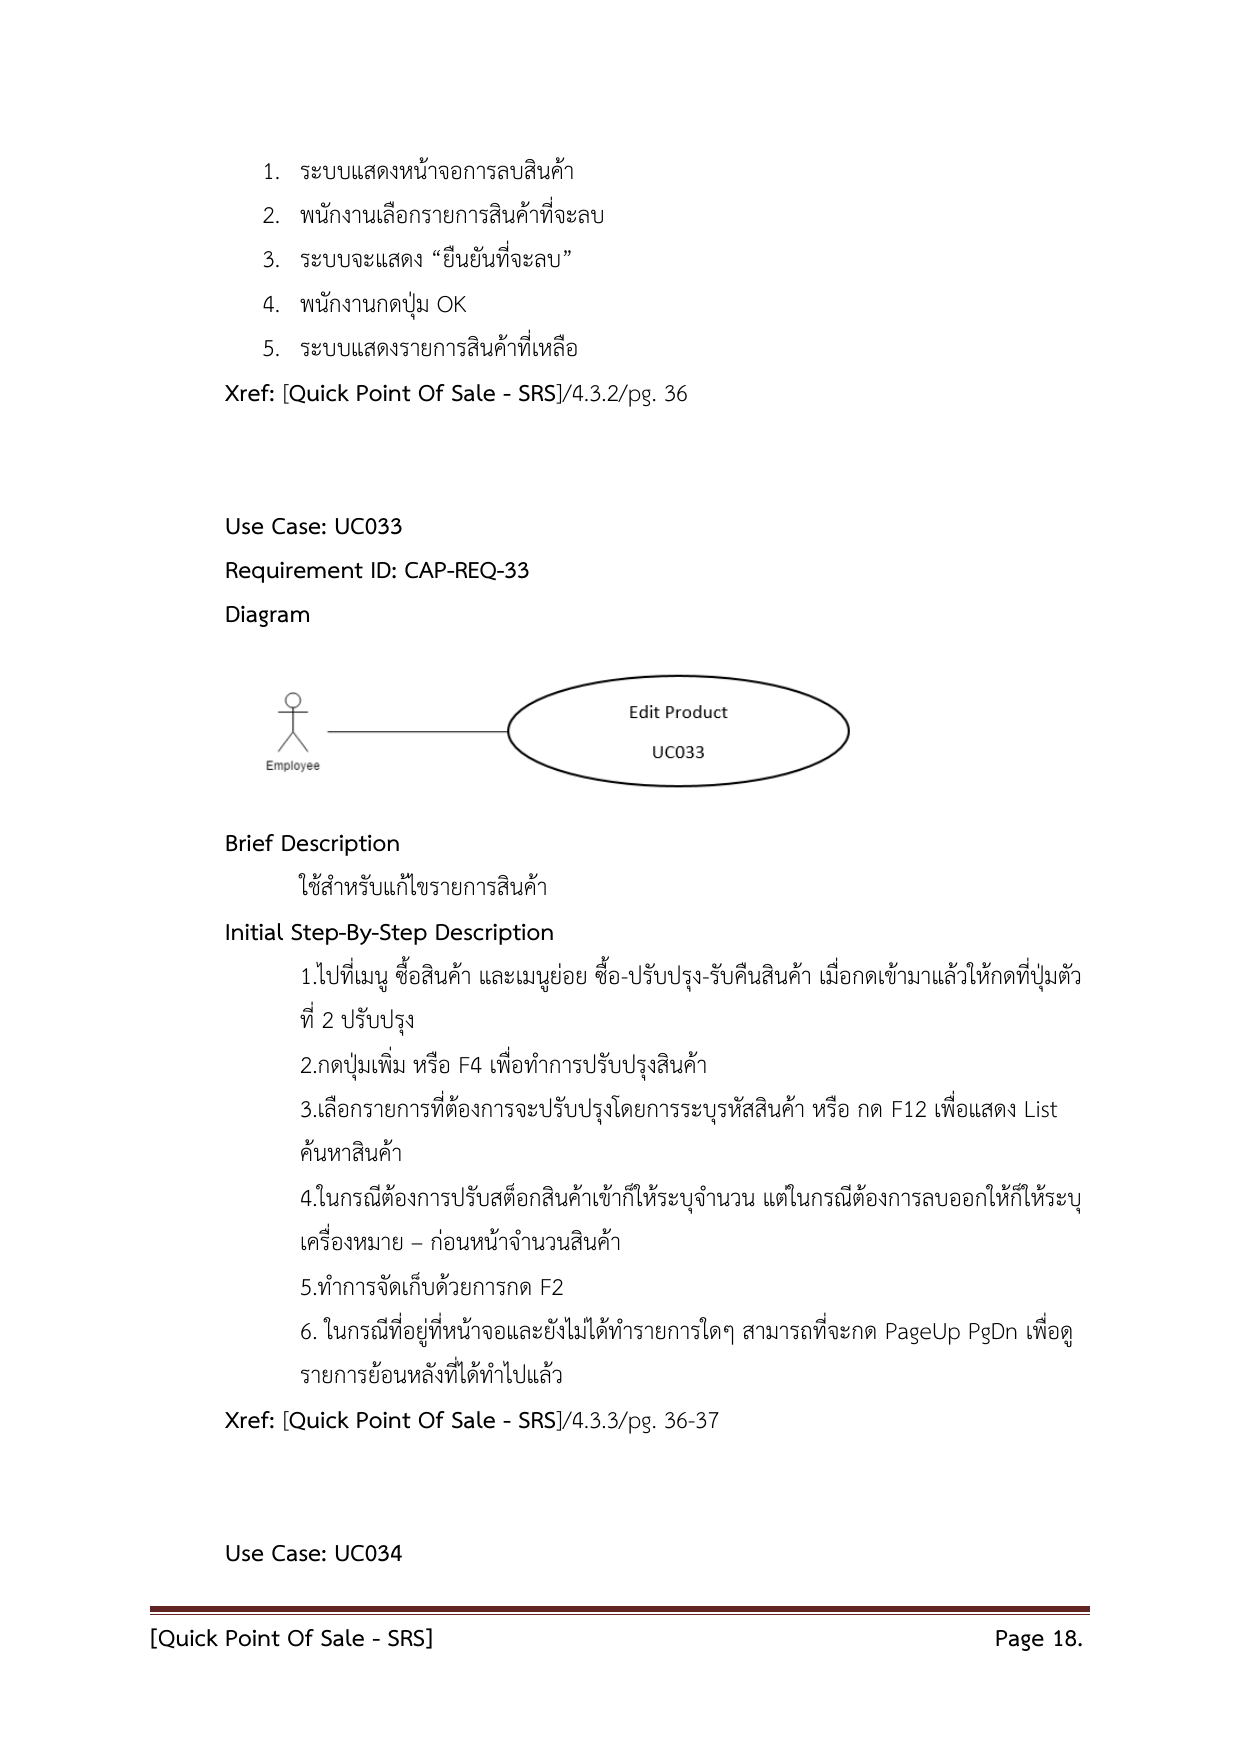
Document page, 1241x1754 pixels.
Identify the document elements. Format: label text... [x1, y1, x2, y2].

text 1.ไปที่เมนู ซื้อสินค้า และเมนูย่อย ซื้อ-ปรับปรุง-รับคืนสินค้า เมื่อกดเข้ามาแล้วให้กดที่ปุ่มตัวที่ 2 ปรับปรุง [300, 955, 1090, 1044]
picture [225, 638, 878, 822]
text 4.ในกรณีต้องการปรับสต็อกสินค้าเข้าก็ให้ระบุจำนวน แต่ในกรณีต้องการลบออกให้ก็ให้ระบุเครื่องหมาย – ก่อนหน้าจำนวนสินค้า [300, 1177, 1090, 1266]
list ระบบแสดงรายการสินค้าที่เหลือ [262, 327, 1090, 372]
text 5.ทำการจัดเก็บด้วยการกด F2 [225, 1266, 1090, 1310]
list พนักงานเลือกรายการสินค้าที่จะลบ [262, 194, 1090, 239]
text Use Case: UC033 [150, 505, 1090, 549]
list พนักงานกดปุ่ม OK [262, 283, 1090, 327]
text Xref: [Quick Point Of Sale - SRS]/4.3.3/pg. 36-37 [150, 1399, 1090, 1443]
text 6. ในกรณีที่อยู่ที่หน้าจอและยังไม่ได้ทำรายการใดๆ สามารถที่จะกด PageUp PgDn เพื่อดูรายการย้อนหลังที่ได้ทำไปแล้ว [300, 1310, 1090, 1399]
text 2.กดปุ่มเพิ่ม หรือ F4 เพื่อทำการปรับปรุงสินค้า [225, 1044, 1090, 1088]
text Xref: [Quick Point Of Sale - SRS]/4.3.2/pg. 36 [150, 372, 1090, 416]
text Requirement ID: CAP-REQ-33 [150, 549, 1090, 594]
text Use Case: UC034 [225, 1532, 1090, 1576]
text Diagram [150, 594, 1090, 638]
list ระบบแสดงหน้าจอการลบสินค้า [262, 150, 1090, 194]
text Brief Description [150, 822, 1090, 866]
text 3.เลือกรายการที่ต้องการจะปรับปรุงโดยการระบุรหัสสินค้า หรือ กด F12 เพื่อแสดง List ค้นหาสินค้า [300, 1088, 1090, 1177]
text ใช้สำหรับแก้ไขรายการสินค้า [225, 866, 1090, 911]
text Initial Step-By-Step Description [150, 911, 1090, 955]
list ระบบจะแสดง “ยืนยันที่จะลบ” [262, 239, 1090, 283]
